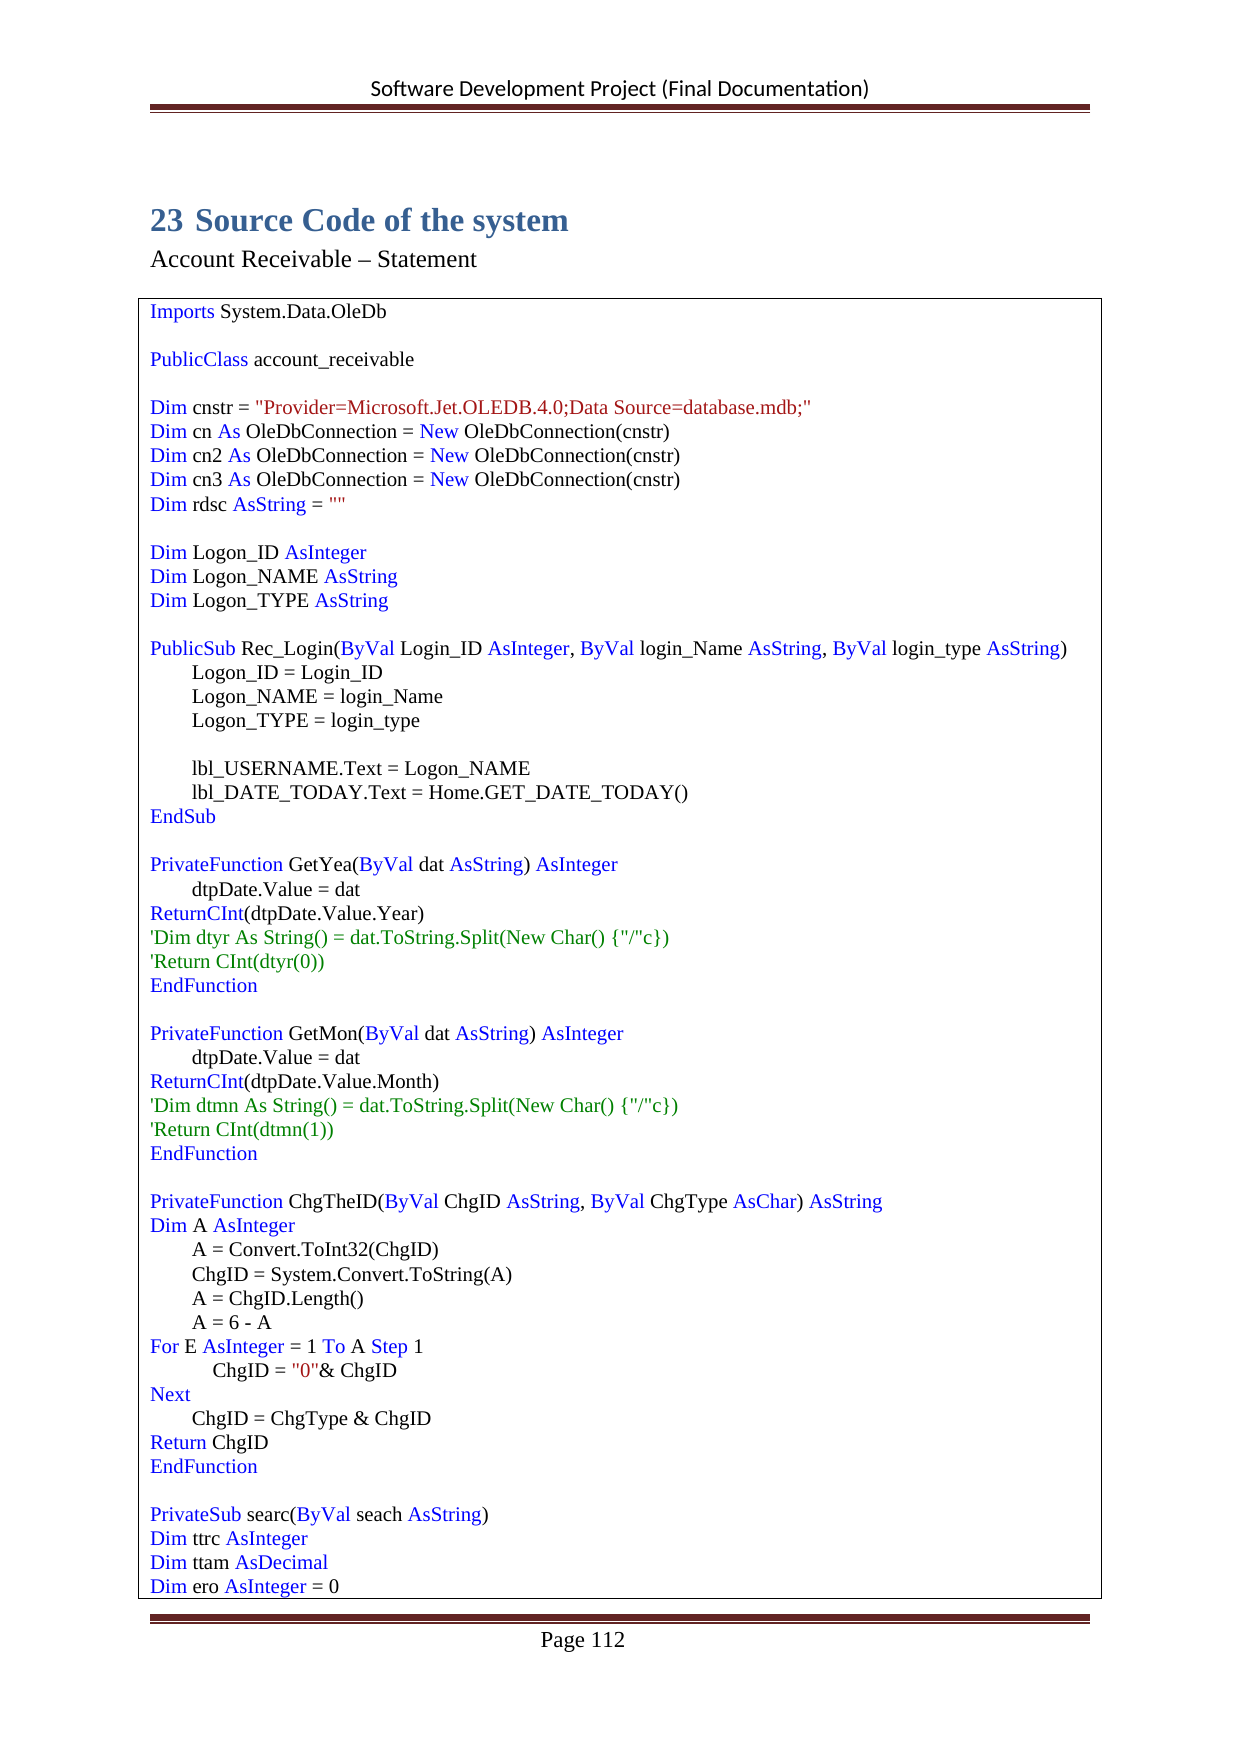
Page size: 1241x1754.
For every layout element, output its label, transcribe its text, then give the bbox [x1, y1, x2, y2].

text Account Receivable – Statement [150, 244, 1090, 273]
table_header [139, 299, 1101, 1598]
subtitle Source Code of the system [150, 200, 1090, 238]
